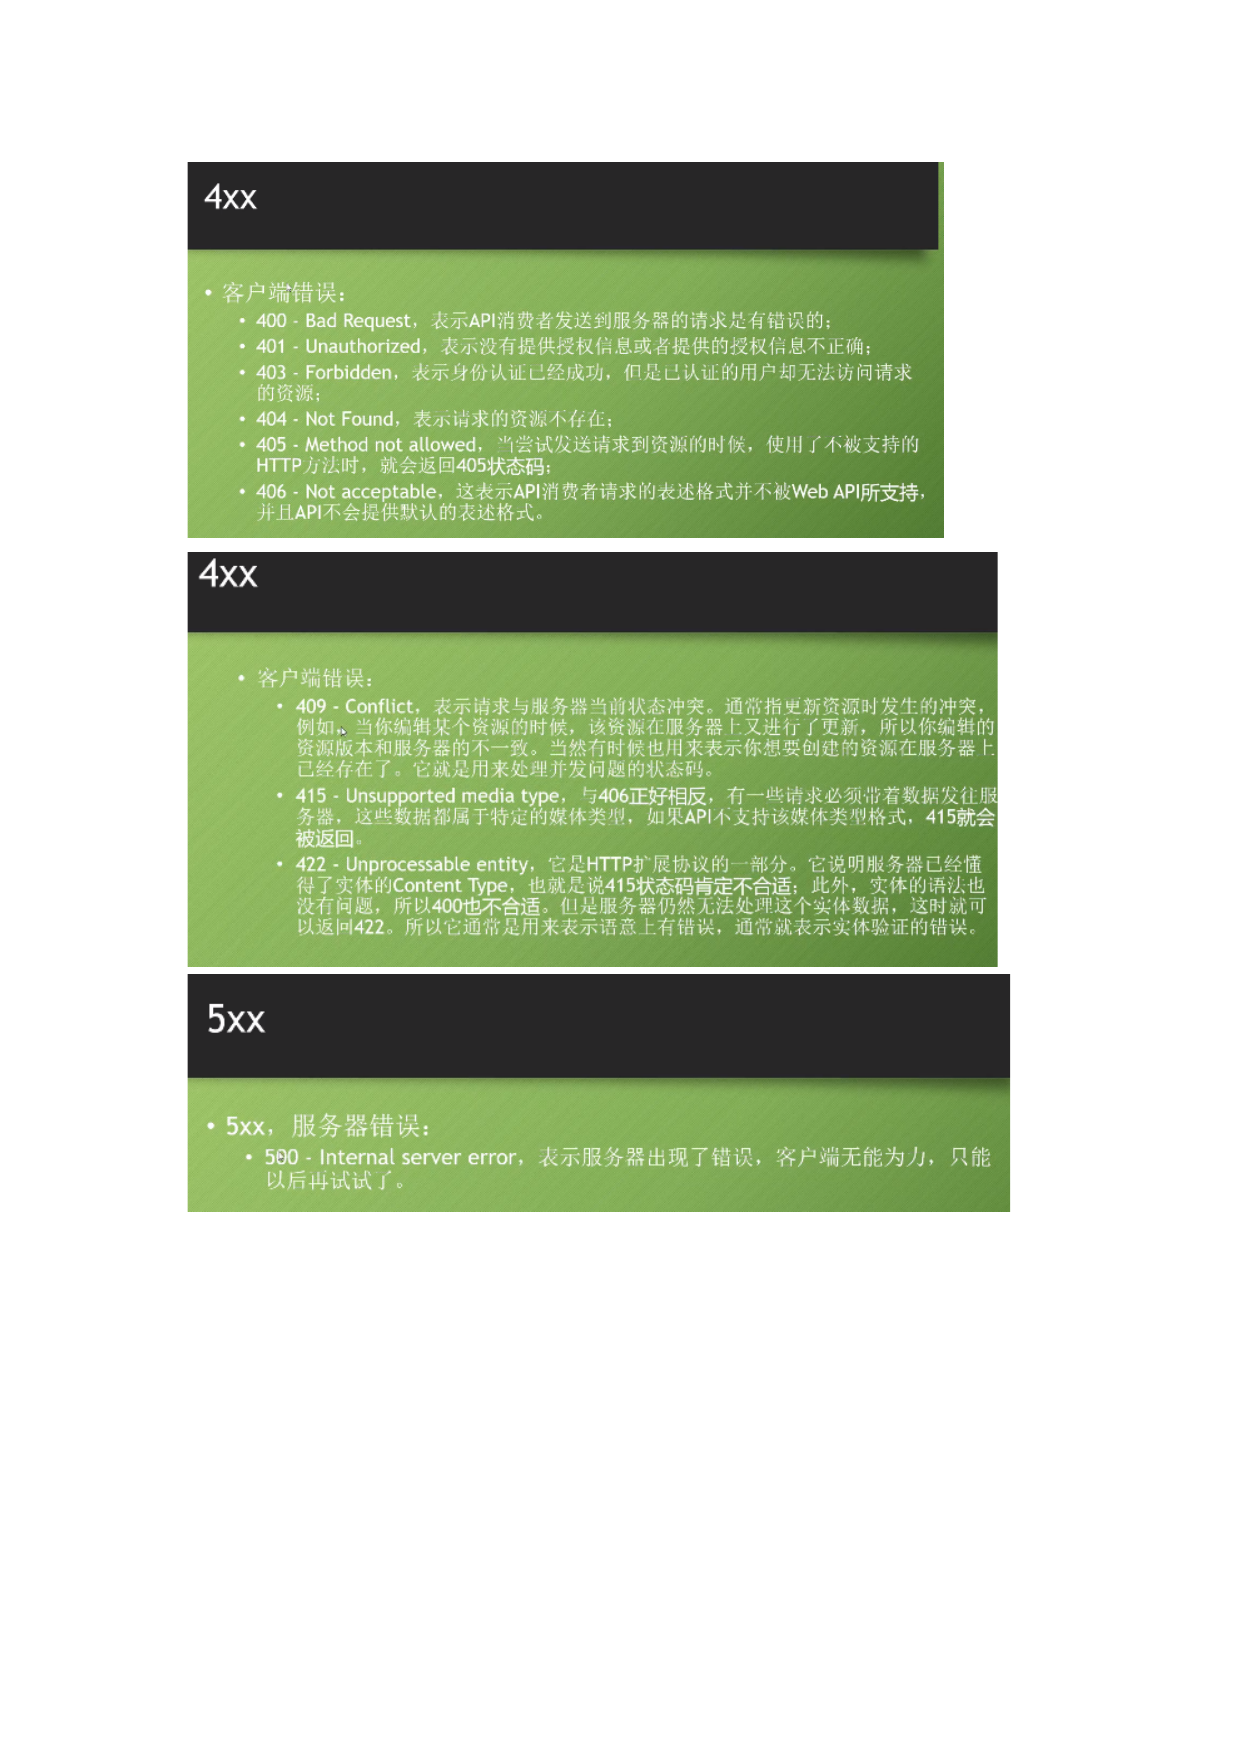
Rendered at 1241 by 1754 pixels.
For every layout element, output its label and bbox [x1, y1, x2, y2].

picture [187, 162, 944, 538]
picture [187, 974, 1011, 1212]
picture [187, 552, 998, 967]
